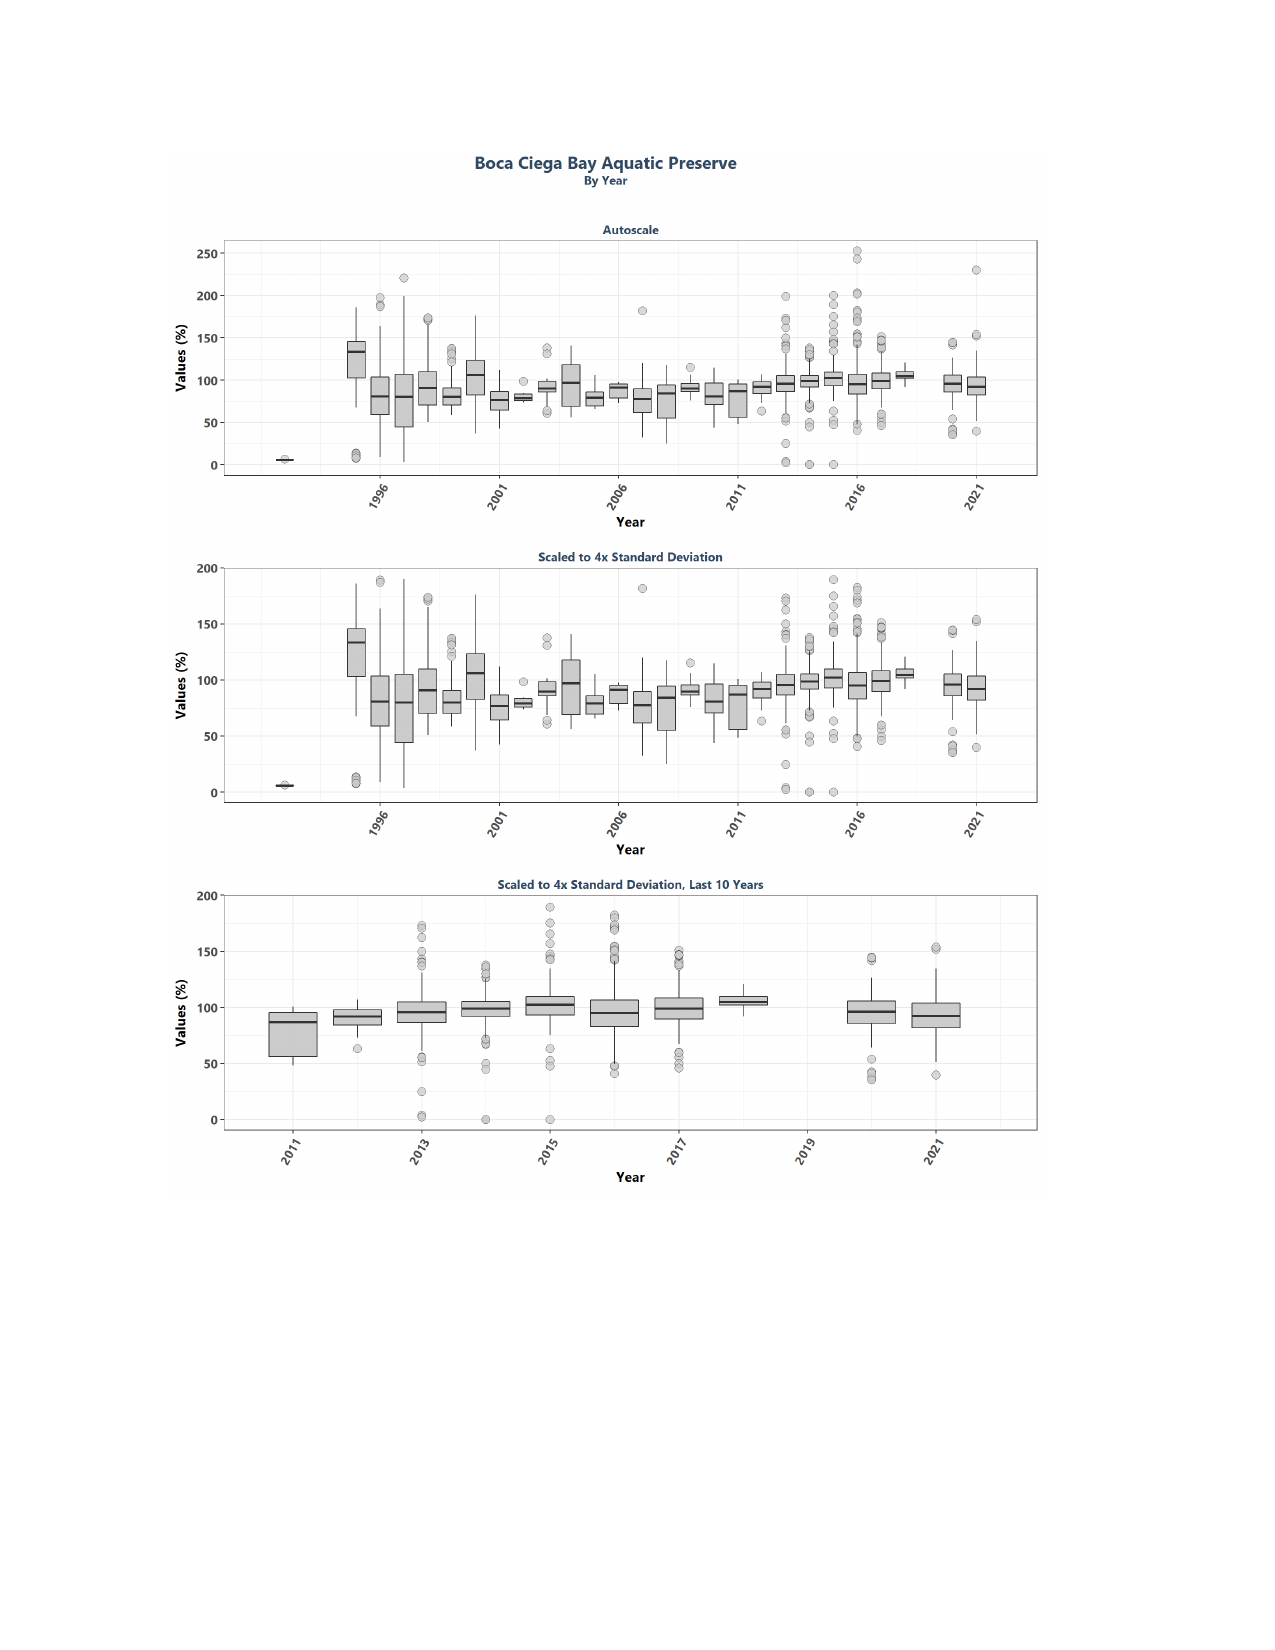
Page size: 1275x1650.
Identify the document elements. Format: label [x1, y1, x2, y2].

picture [168, 150, 1044, 1200]
